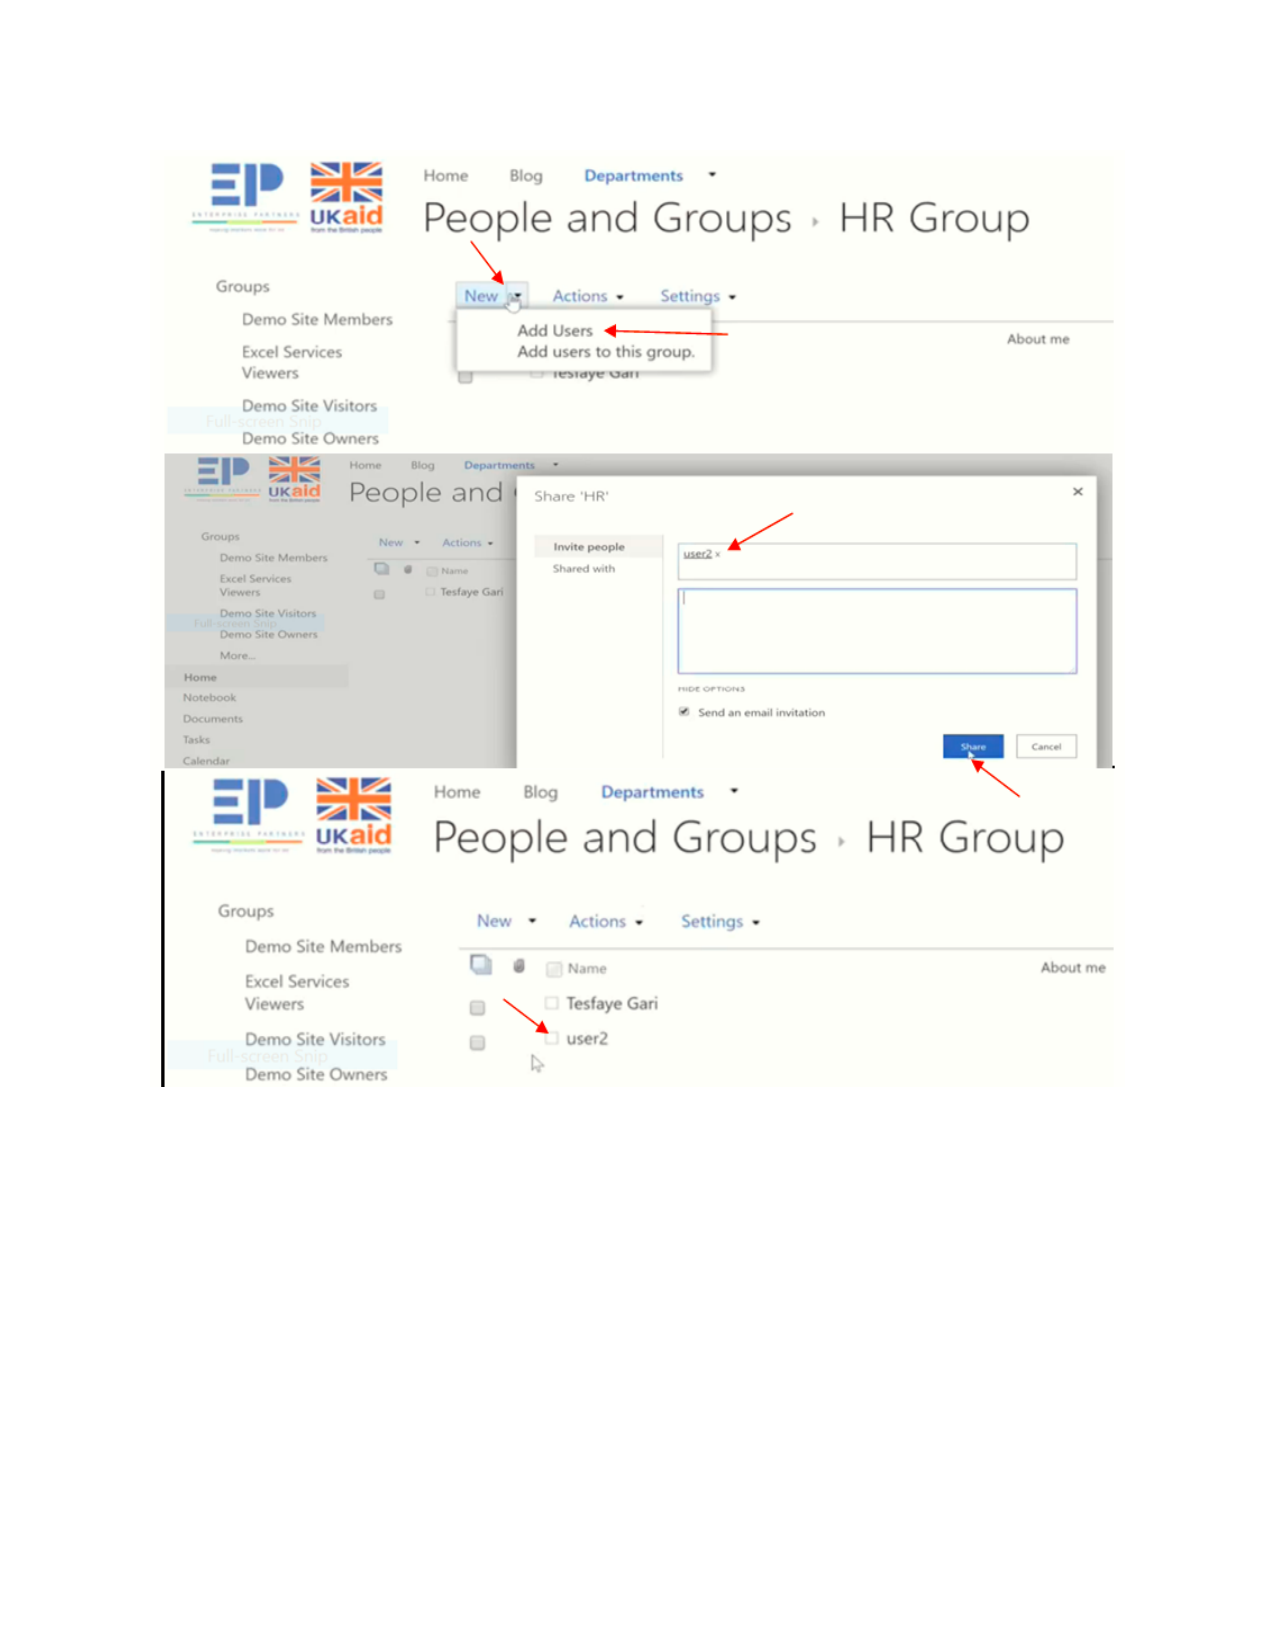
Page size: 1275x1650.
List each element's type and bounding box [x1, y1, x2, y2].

picture [150, 150, 1126, 1087]
